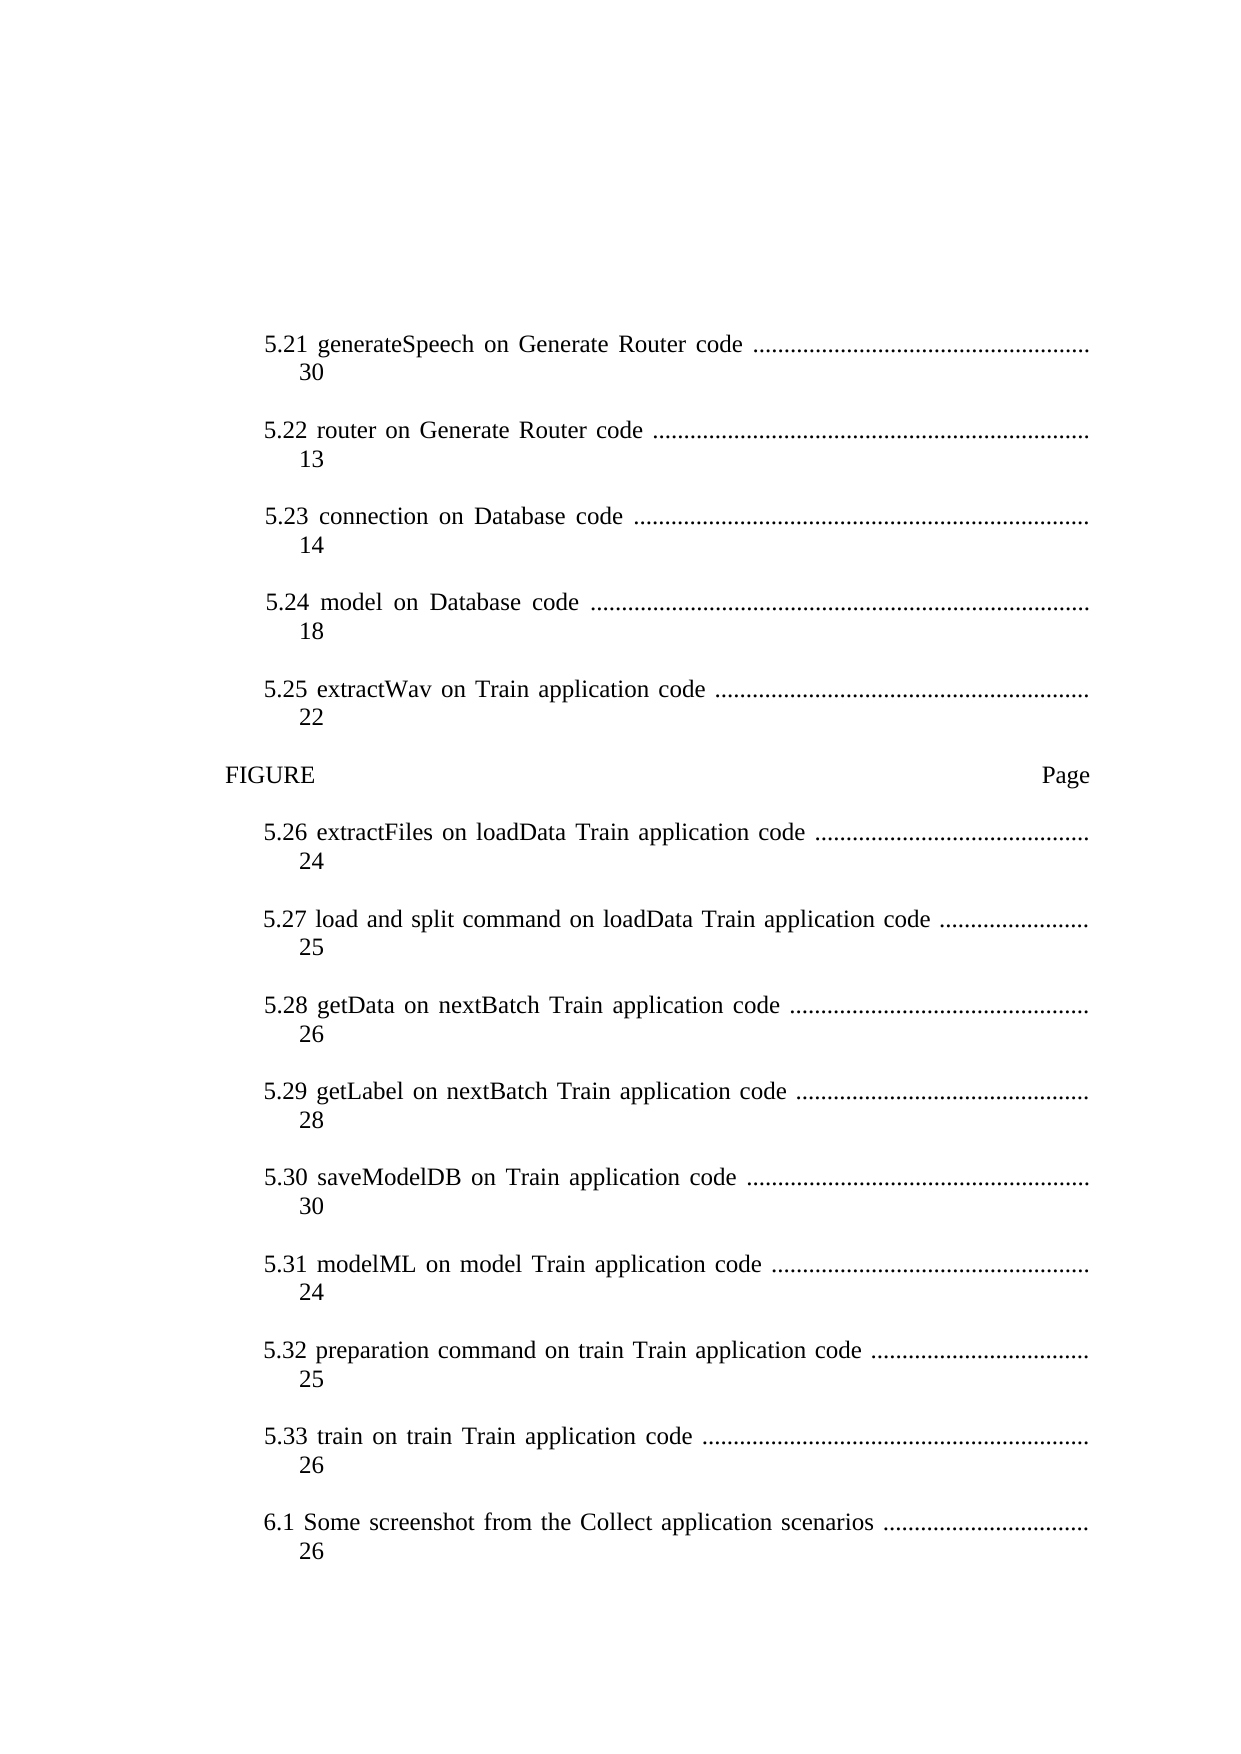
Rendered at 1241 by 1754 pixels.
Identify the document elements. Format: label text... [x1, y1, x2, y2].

text 5.27 load and split command on loadData Train application code ........................ 25 [254, 904, 1090, 961]
text 5.29 getLabel on nextBatch Train application code ............................................... 28 [254, 1076, 1090, 1134]
text 5.21 generateSpeech on Generate Router code ...................................................... 30 [254, 329, 1090, 386]
text 5.33 train on train Train application code .............................................................. 26 [254, 1421, 1090, 1479]
text 5.28 getData on nextBatch Train application code ................................................ 26 [254, 990, 1090, 1047]
text 5.22 router on Generate Router code ...................................................................... 13 [254, 415, 1090, 472]
text FIGURE Page [225, 760, 1090, 817]
text 5.26 extractFiles on loadData Train application code ............................................ 24 [254, 817, 1090, 875]
text 5.30 saveModelDB on Train application code ....................................................... 30 [254, 1162, 1090, 1220]
text 5.23 connection on Database code ......................................................................... 14 [254, 501, 1090, 559]
text 6.1 Some screenshot from the Collect application scenarios ................................. 26 [254, 1507, 1090, 1565]
text 5.24 model on Database code ................................................................................ 18 [254, 587, 1090, 645]
text 5.32 preparation command on train Train application code ................................... 25 [254, 1335, 1090, 1392]
text 5.31 modelML on model Train application code ................................................... 24 [254, 1249, 1090, 1306]
text 5.25 extractWav on Train application code ............................................................ 22 [254, 674, 1090, 731]
